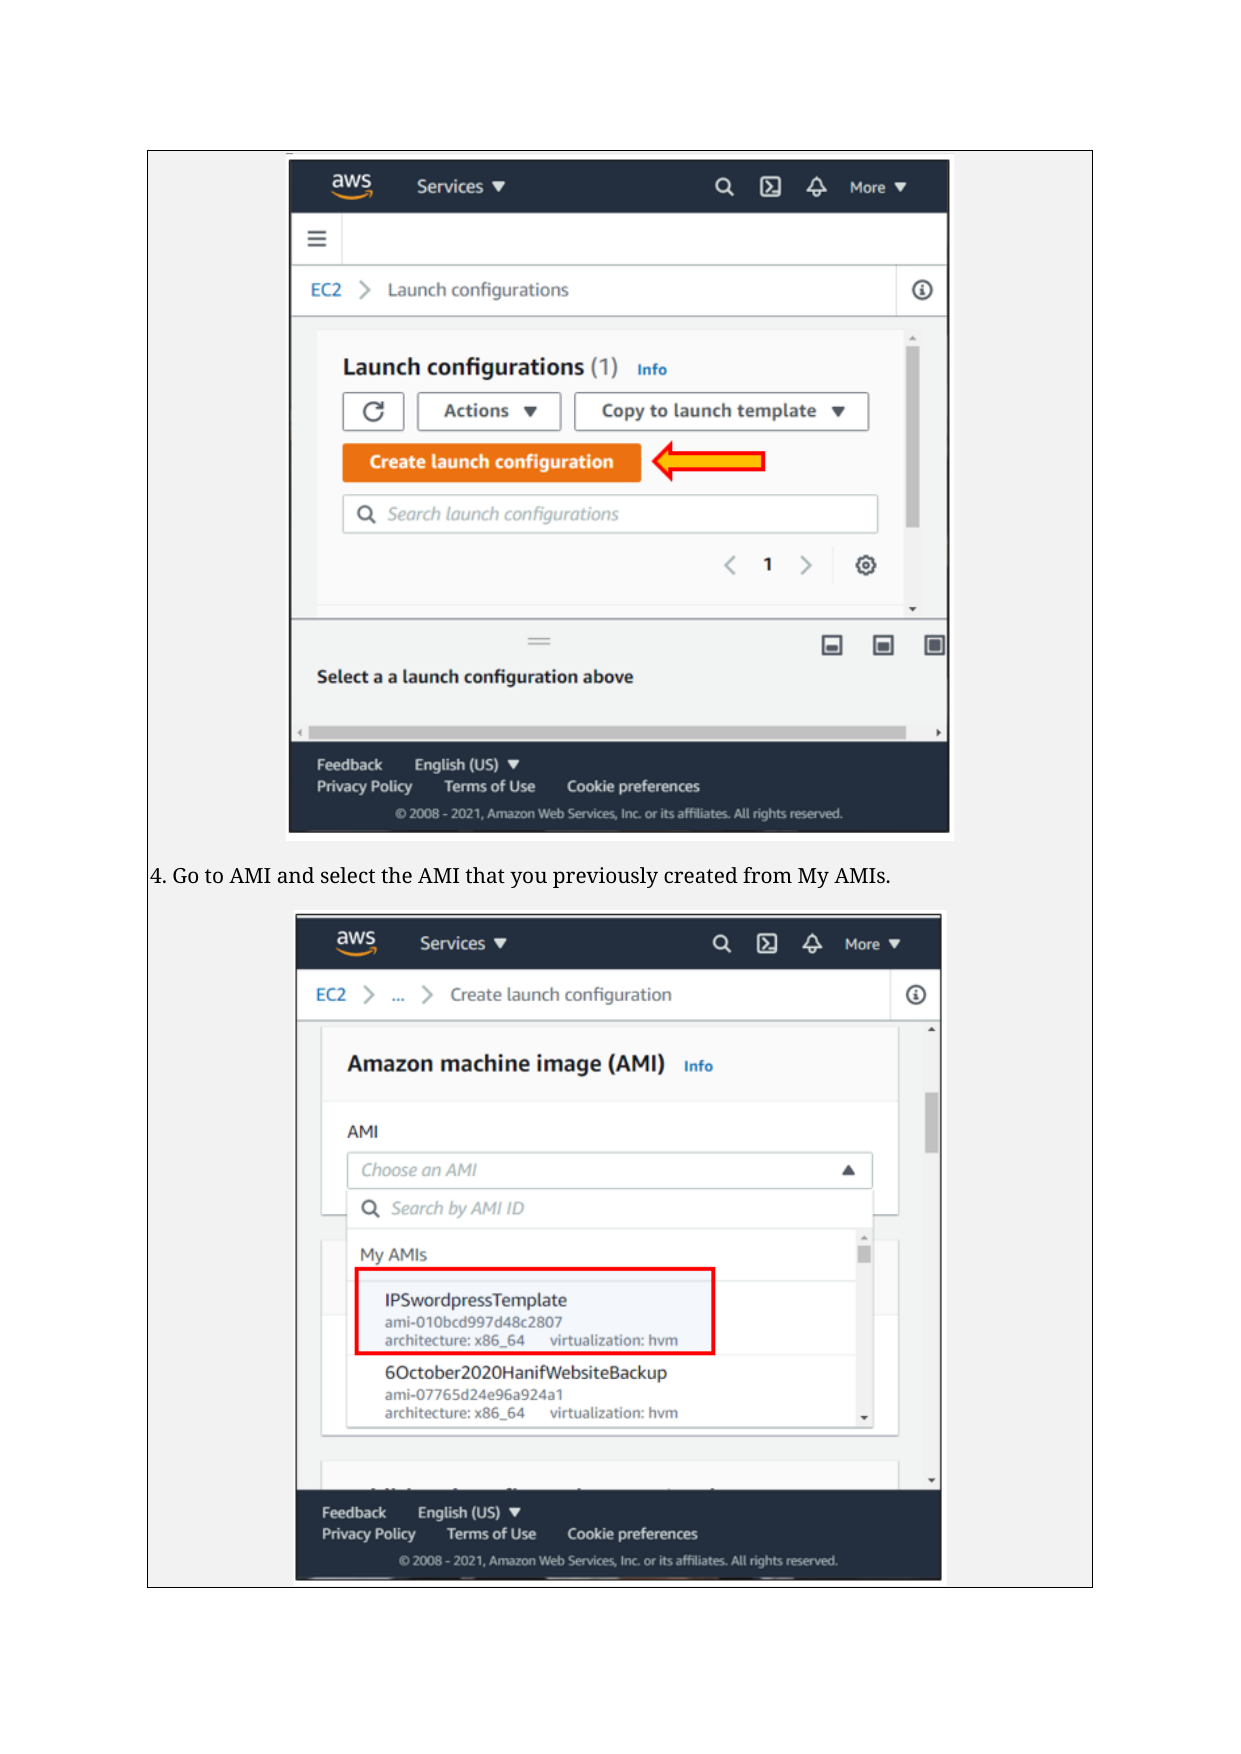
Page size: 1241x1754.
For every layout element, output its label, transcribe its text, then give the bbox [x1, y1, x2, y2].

picture [293, 910, 947, 1586]
text 4. Go to AMI and select the AMI that you previously created from My AMIs. [148, 858, 1092, 890]
picture [285, 153, 955, 841]
